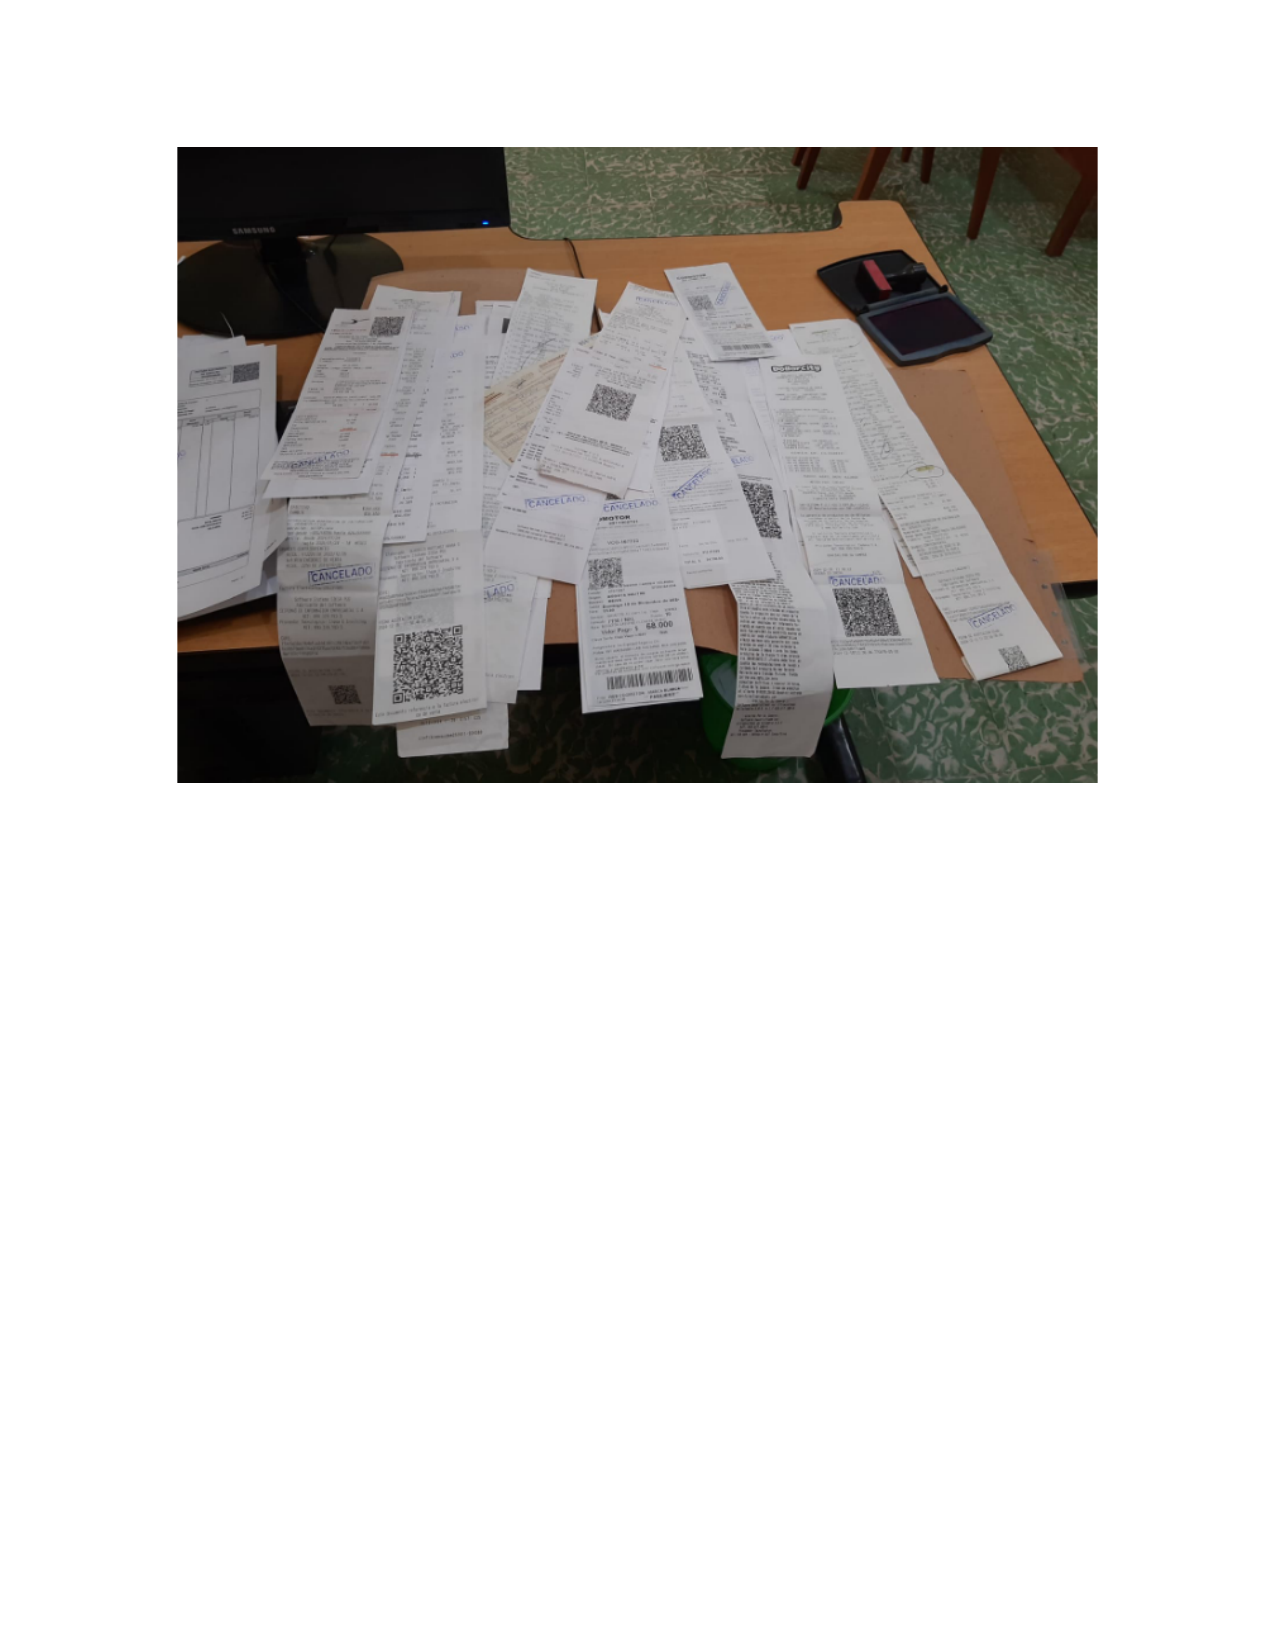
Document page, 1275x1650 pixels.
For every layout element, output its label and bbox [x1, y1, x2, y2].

picture [177, 147, 1098, 783]
